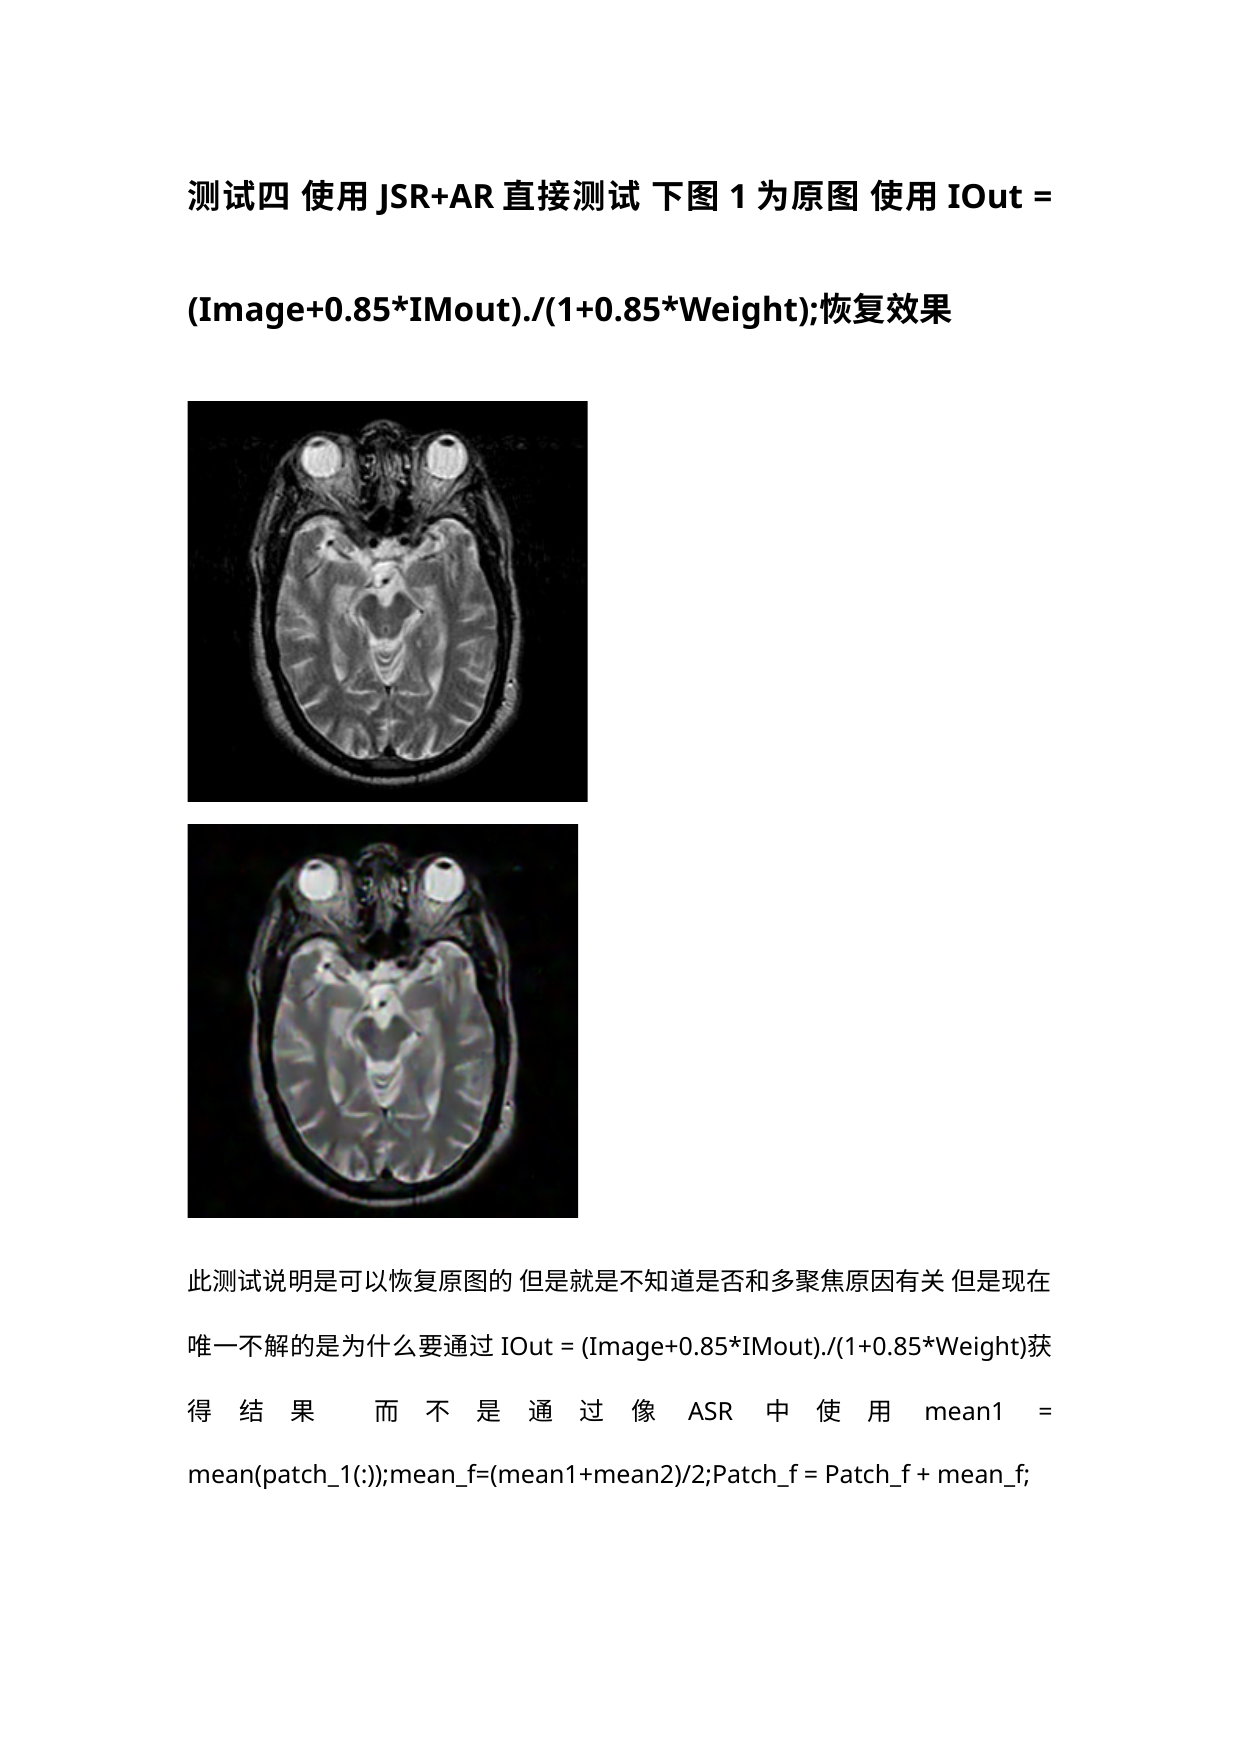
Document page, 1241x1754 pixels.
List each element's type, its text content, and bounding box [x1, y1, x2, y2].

picture [187, 824, 579, 1218]
picture [187, 401, 588, 802]
text 此测试说明是可以恢复原图的 但是就是不知道是否和多聚焦原因有关 但是现在唯一不解的是为什么要通过IOut = (Image+0.85*IMout)./(1+0.85*Weight)获得结果 而不是通过像ASR中使用mean1 = mean(patch_1(:));mean_f=(mean1+mean2)/2;Patch_f = Patch_f + mean_f; [187, 1247, 1053, 1507]
subtitle 测试四 使用JSR+AR直接测试 下图1为原图 使用IOut = (Image+0.85*IMout)./(1+0.85*Weight);恢复效果 [187, 162, 1053, 339]
